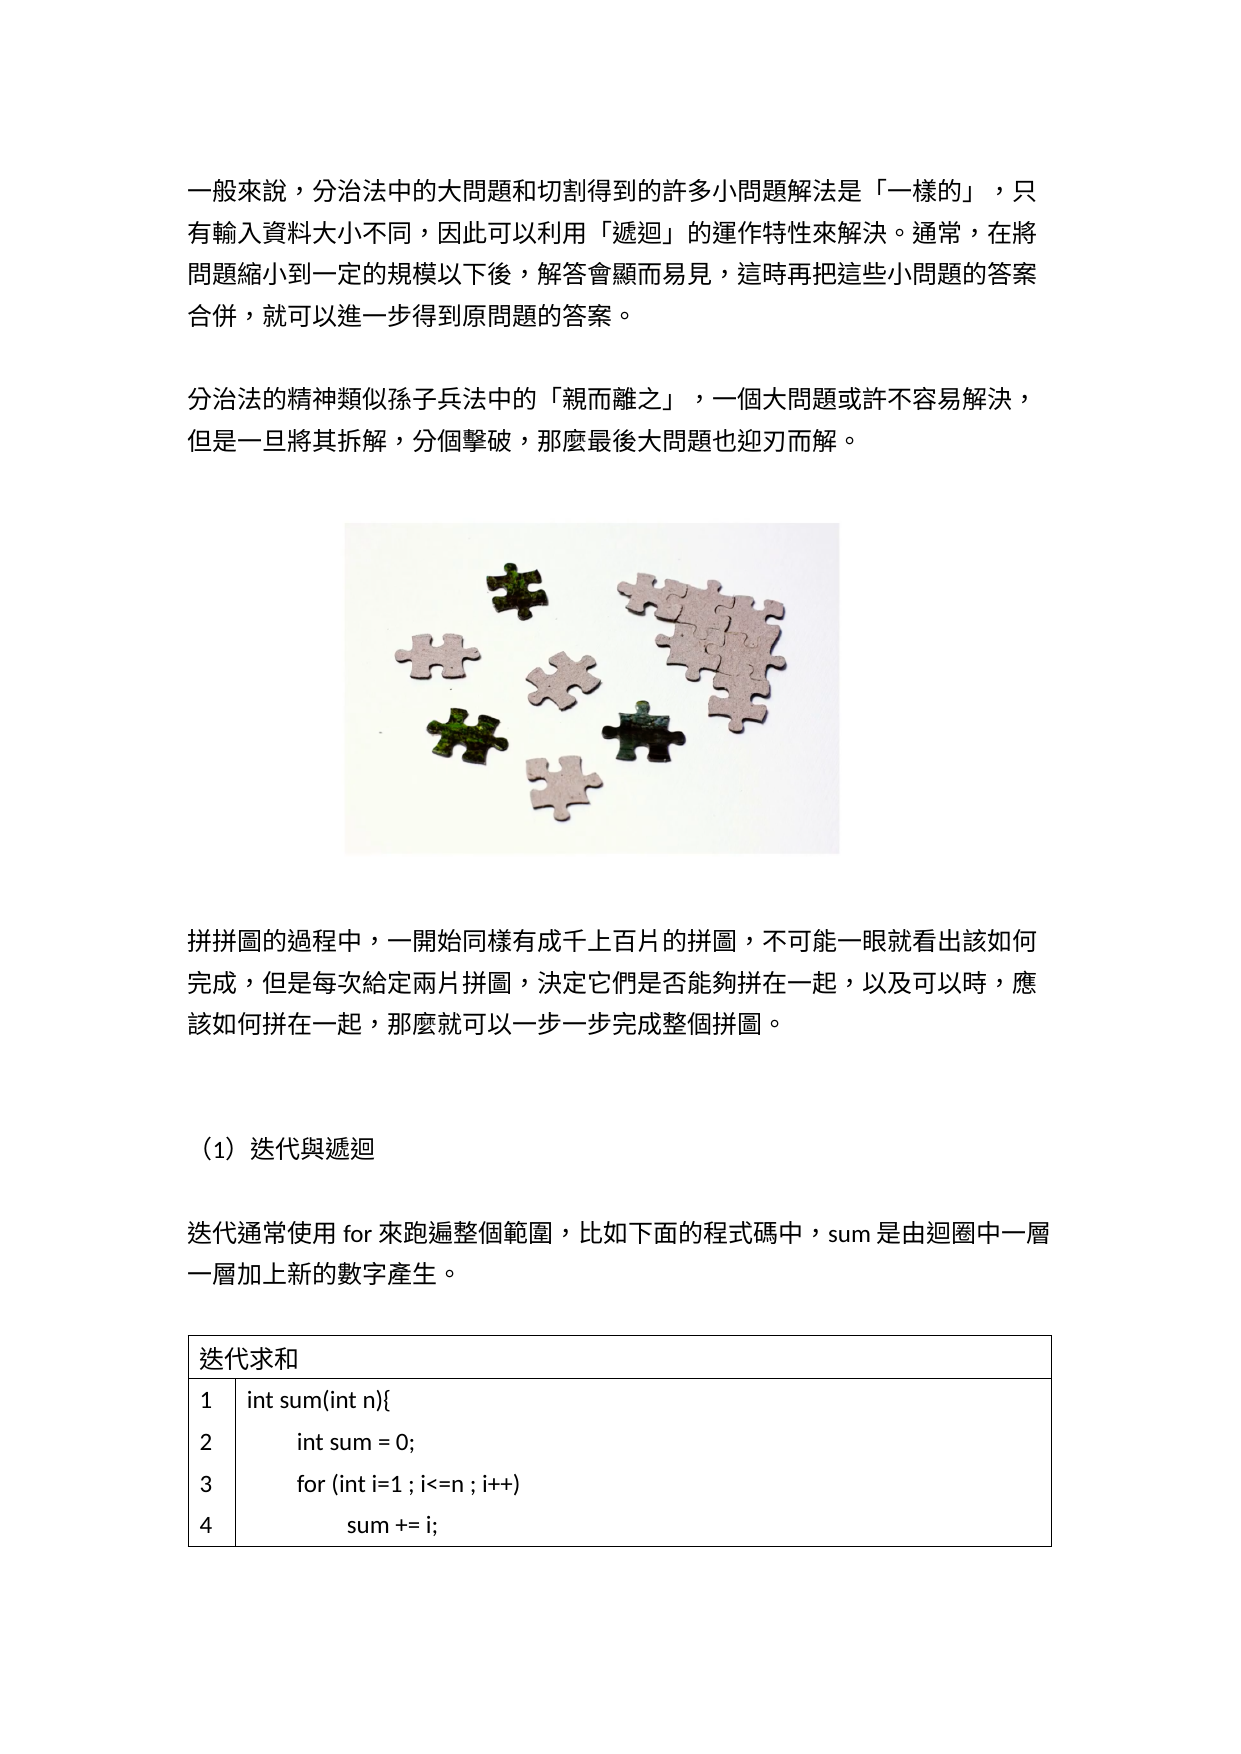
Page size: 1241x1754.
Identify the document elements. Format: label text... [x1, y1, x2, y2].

text （1）迭代與遞迴 [187, 1127, 1053, 1169]
table_header 迭代求和 [189, 1336, 1051, 1378]
text 一般來說，分治法中的大問題和切割得到的許多小問題解法是「一樣的」，只有輸入資料大小不同，因此可以利用「遞迴」的運作特性來解決。通常，在將問題縮小到一定的規模以下後，解答會顯而易見，這時再把這些小問題的答案合併，就可以進一步得到原問題的答案。 [187, 169, 1053, 335]
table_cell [236, 1379, 1051, 1546]
text 分治法的精神類似孫子兵法中的「親而離之」，一個大問題或許不容易解決，但是一旦將其拆解，分個擊破，那麼最後大問題也迎刃而解。 [187, 377, 1053, 460]
table_cell 1 2 3 4 5 6 [189, 1379, 235, 1546]
text 迭代通常使用 for 來跑遍整個範圍，比如下面的程式碼中，sum 是由迴圈中一層一層加上新的數字產生。 [187, 1210, 1053, 1294]
picture [289, 516, 910, 863]
text 拼拼圖的過程中，一開始同樣有成千上百片的拼圖，不可能一眼就看出該如何完成，但是每次給定兩片拼圖，決定它們是否能夠拼在一起，以及可以時，應該如何拼在一起，那麼就可以一步一步完成整個拼圖。 [187, 919, 1053, 1044]
